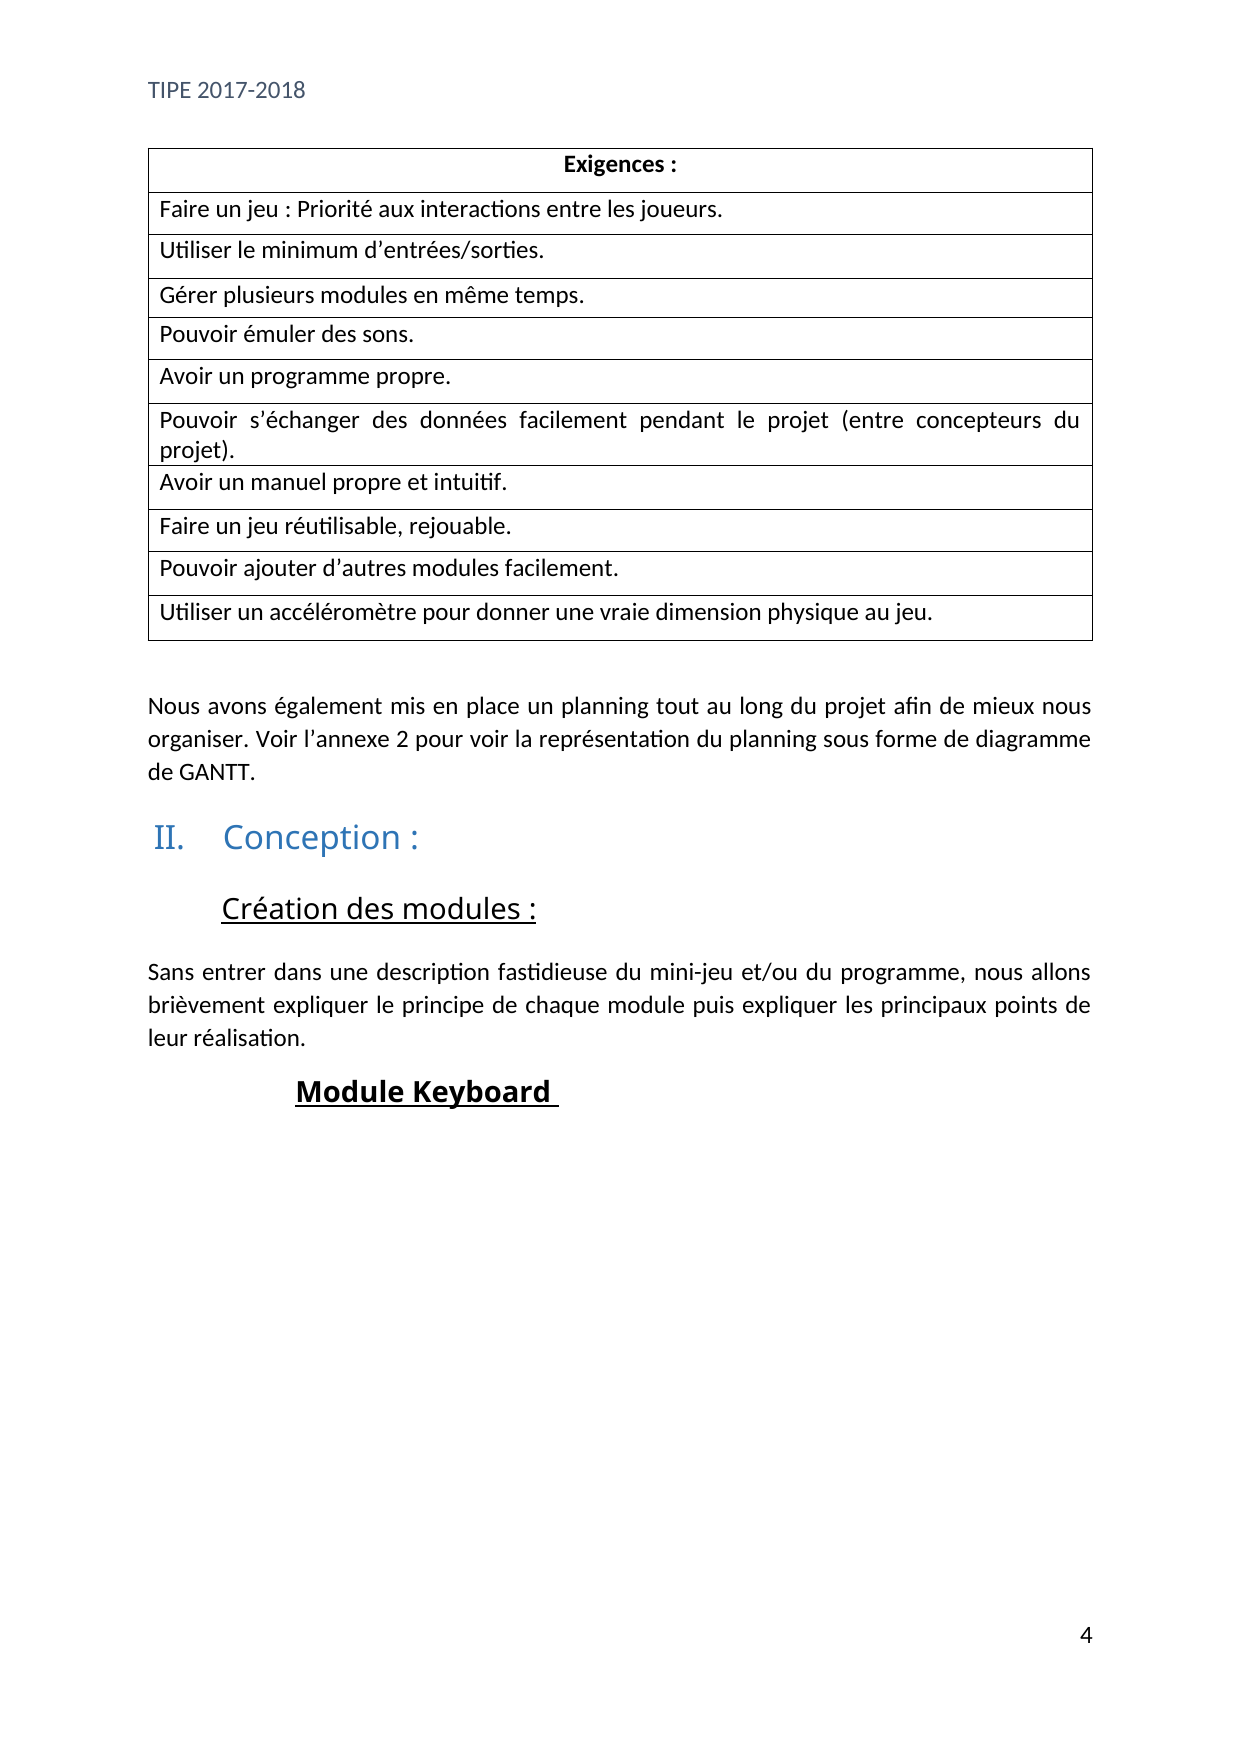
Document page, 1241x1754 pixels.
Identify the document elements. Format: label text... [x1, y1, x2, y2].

table_cell Faire un jeu réutilisable, rejouable. [149, 510, 1092, 551]
text Module Keyboard [221, 1071, 1093, 1111]
table_cell Pouvoir émuler des sons. [149, 318, 1092, 359]
table_cell Faire un jeu : Priorité aux interactions entre les joueurs. [149, 193, 1092, 234]
table_cell Avoir un programme propre. [149, 360, 1092, 403]
table_cell Avoir un manuel propre et intuitif. [149, 466, 1092, 509]
table_header Exigences : [149, 149, 1092, 192]
table_cell Utiliser le minimum d’entrées/sorties. [149, 235, 1092, 278]
table_cell Gérer plusieurs modules en même temps. [149, 279, 1092, 317]
text Sans entrer dans une description fastidieuse du mini-jeu et/ou du programme, nous allons brièvement expliquer le principe de chaque module puis expliquer les principaux points de leur réalisation. [148, 956, 1093, 1052]
text Nous avons également mis en place un planning tout au long du projet afin de mieux nous organiser. Voir l’annexe 2 pour voir la représentation du planning sous forme de diagramme de GANTT. [148, 690, 1093, 787]
table_cell Utiliser un accéléromètre pour donner une vraie dimension physique au jeu. [149, 596, 1092, 640]
table_cell Pouvoir ajouter d’autres modules facilement. [149, 552, 1092, 595]
table_cell Pouvoir s’échanger des données facilement pendant le projet (entre concepteurs du projet). [149, 404, 1092, 465]
subtitle Création des modules : [148, 888, 1093, 928]
subtitle Conception : [185, 814, 1093, 859]
